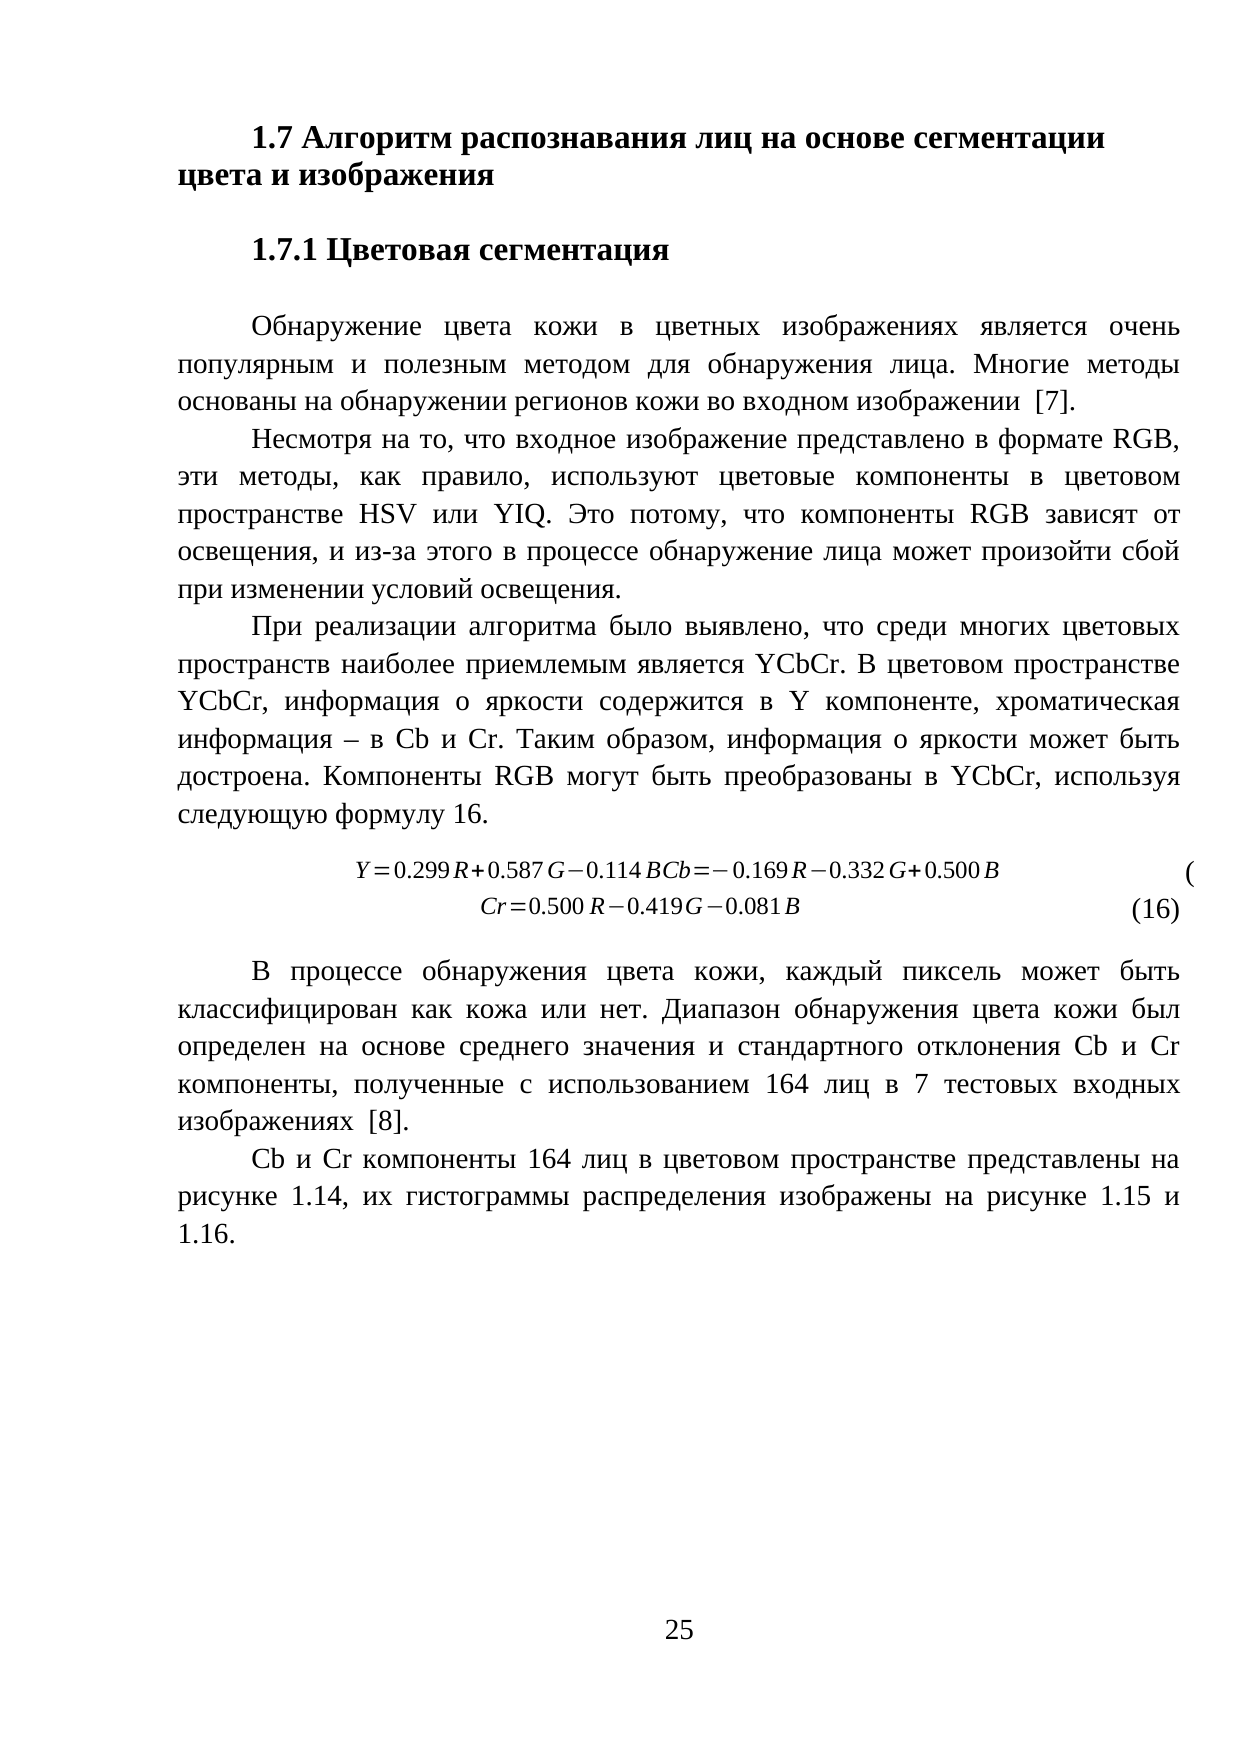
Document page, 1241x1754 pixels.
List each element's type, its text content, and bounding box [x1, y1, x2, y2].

text Cb и Cr компоненты 164 лиц в цветовом пространстве представлены на рисунке 1.14, их гистограммы распределения изображены на рисунке 1.15 и 1.16. [177, 1138, 1181, 1251]
table_header ((16) [1115, 831, 1196, 951]
subtitle 1.7.1 Цветовая сегментация [177, 231, 1181, 268]
text Обнаружение цвета кожи в цветных изображениях является очень популярным и полезным методом для обнаружения лица. Многие методы основаны на обнаружении регионов кожи во входном изображении [7]. [177, 306, 1181, 418]
text Несмотря на то, что входное изображение представлено в формате RGB, эти методы, как правило, используют цветовые компоненты в цветовом пространстве HSV или YIQ. Это потому, что компоненты RGB зависят от освещения, и из-за этого в процессе обнаружение лица может произойти сбой при изменении условий освещения. [177, 418, 1181, 606]
subtitle 1.7 Алгоритм распознавания лиц на основе сегментации цвета и изображения [177, 118, 1181, 193]
text При реализации алгоритма было выявлено, что среди многих цветовых пространств наиболее приемлемым является YCbCr. В цветовом пространстве YCbCr, информация о яркости содержится в Y компоненте, хроматическая информация – в Cb и Cr. Таким образом, информация о яркости может быть достроена. Компоненты RGB могут быть преобразованы в YCbCr, используя следующую формулу 16. [177, 606, 1181, 831]
table_header [166, 831, 1115, 951]
text В процессе обнаружения цвета кожи, каждый пиксель может быть классифицирован как кожа или нет. Диапазон обнаружения цвета кожи был определен на основе среднего значения и стандартного отклонения Cb и Cr компоненты, полученные с использованием 164 лиц в 7 тестовых входных изображениях [8]. [177, 951, 1181, 1138]
